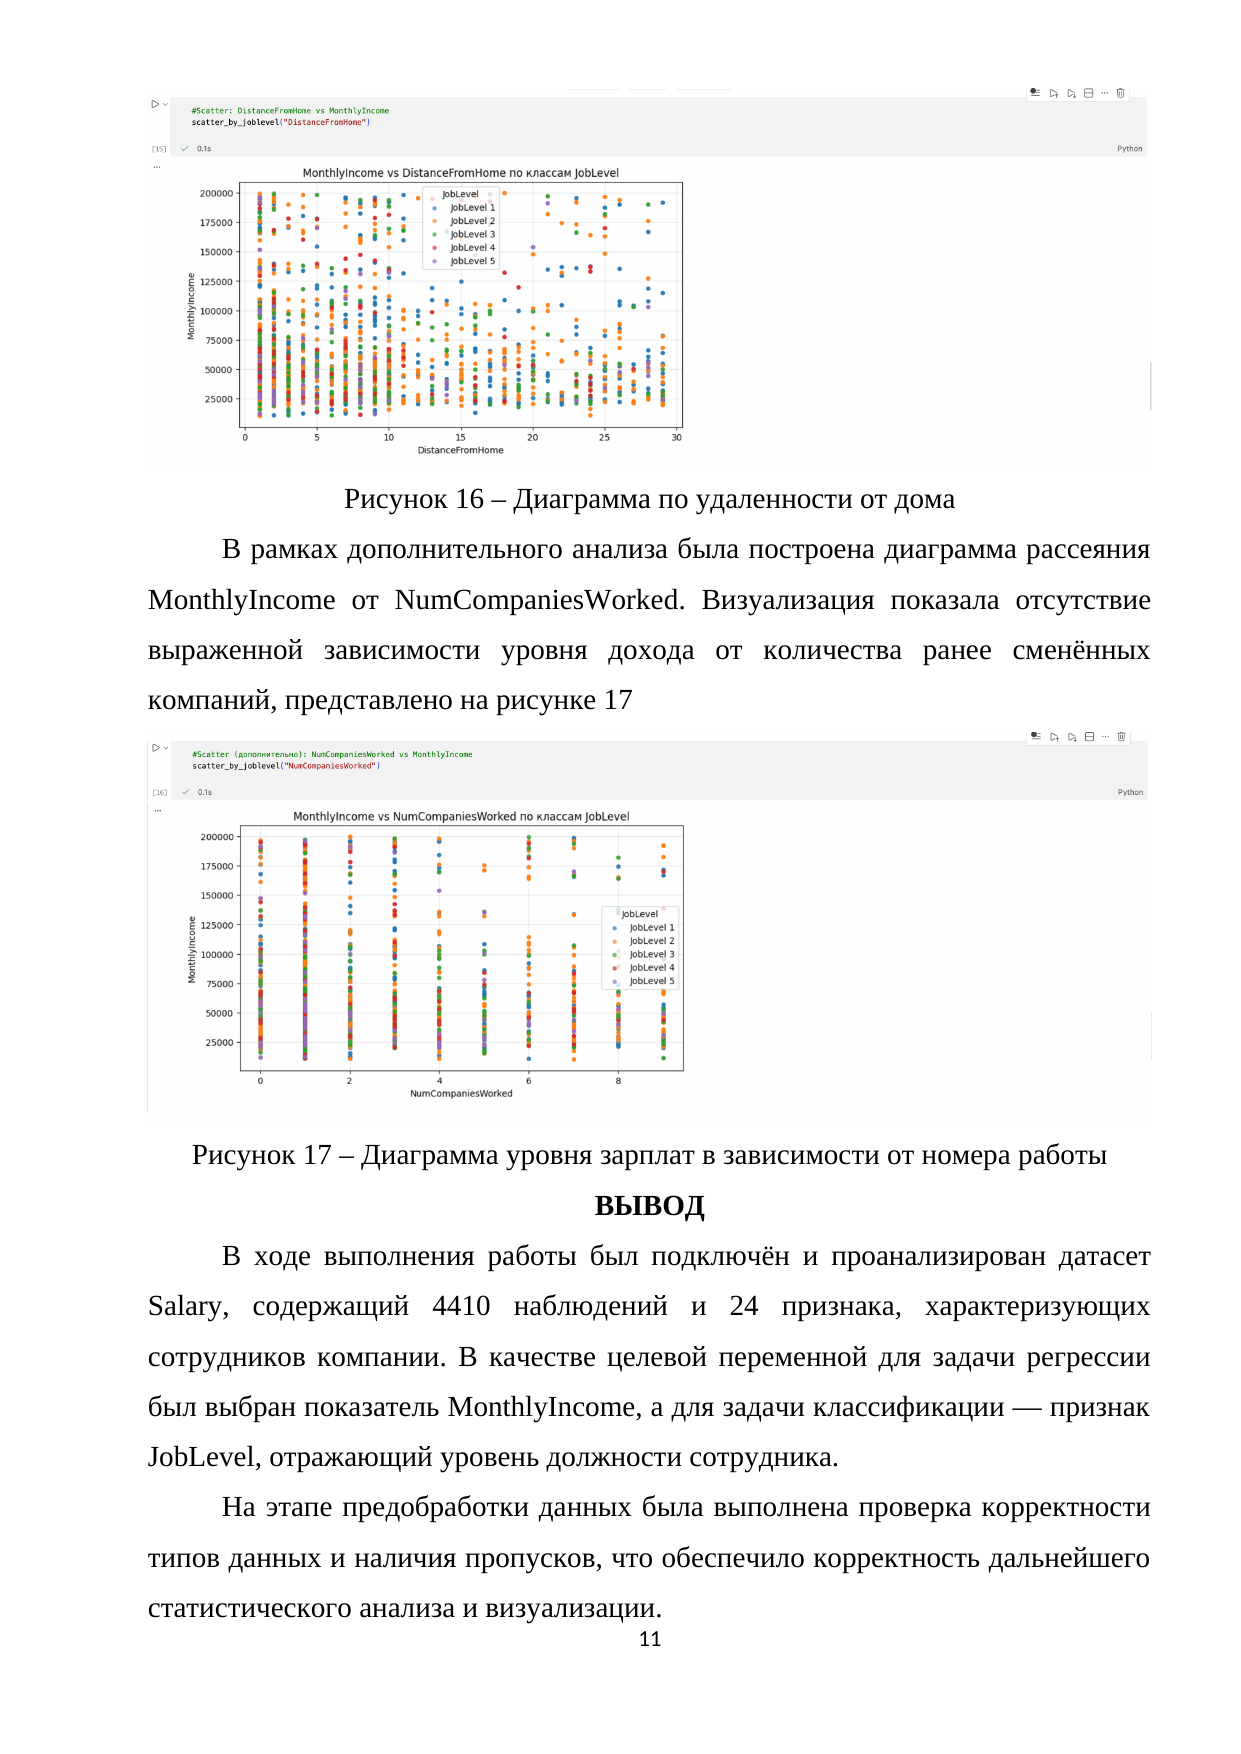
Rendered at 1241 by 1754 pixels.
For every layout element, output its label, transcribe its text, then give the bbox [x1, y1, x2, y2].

text Рисунок 16 – Диаграмма по удаленности от дома [148, 481, 1152, 515]
picture [147, 88, 1152, 468]
subtitle ВЫВОД [148, 1188, 1152, 1221]
text В ходе выполнения работы был подключён и проанализирован датасет Salary, содержащий 4410 наблюдений и 24 признака, характеризующих сотрудников компании. В качестве целевой переменной для задачи регрессии был выбран показатель MonthlyIncome, а для задачи классификации — признак JobLevel, отражающий уровень должности сотрудника. [148, 1238, 1152, 1473]
text В рамках дополнительного анализа была построена диаграмма рассеяния MonthlyIncome от NumCompaniesWorked. Визуализация показала отсутствие выраженной зависимости уровня дохода от количества ранее сменённых компаний, представлено на рисунке 17 [148, 531, 1152, 716]
text На этапе предобработки данных была выполнена проверка корректности типов данных и наличия пропусков, что обеспечило корректность дальнейшего статистического анализа и визуализации. [148, 1489, 1152, 1624]
picture [147, 732, 1152, 1124]
text Рисунок 17 – Диаграмма уровня зарплат в зависимости от номера работы [148, 1137, 1152, 1171]
